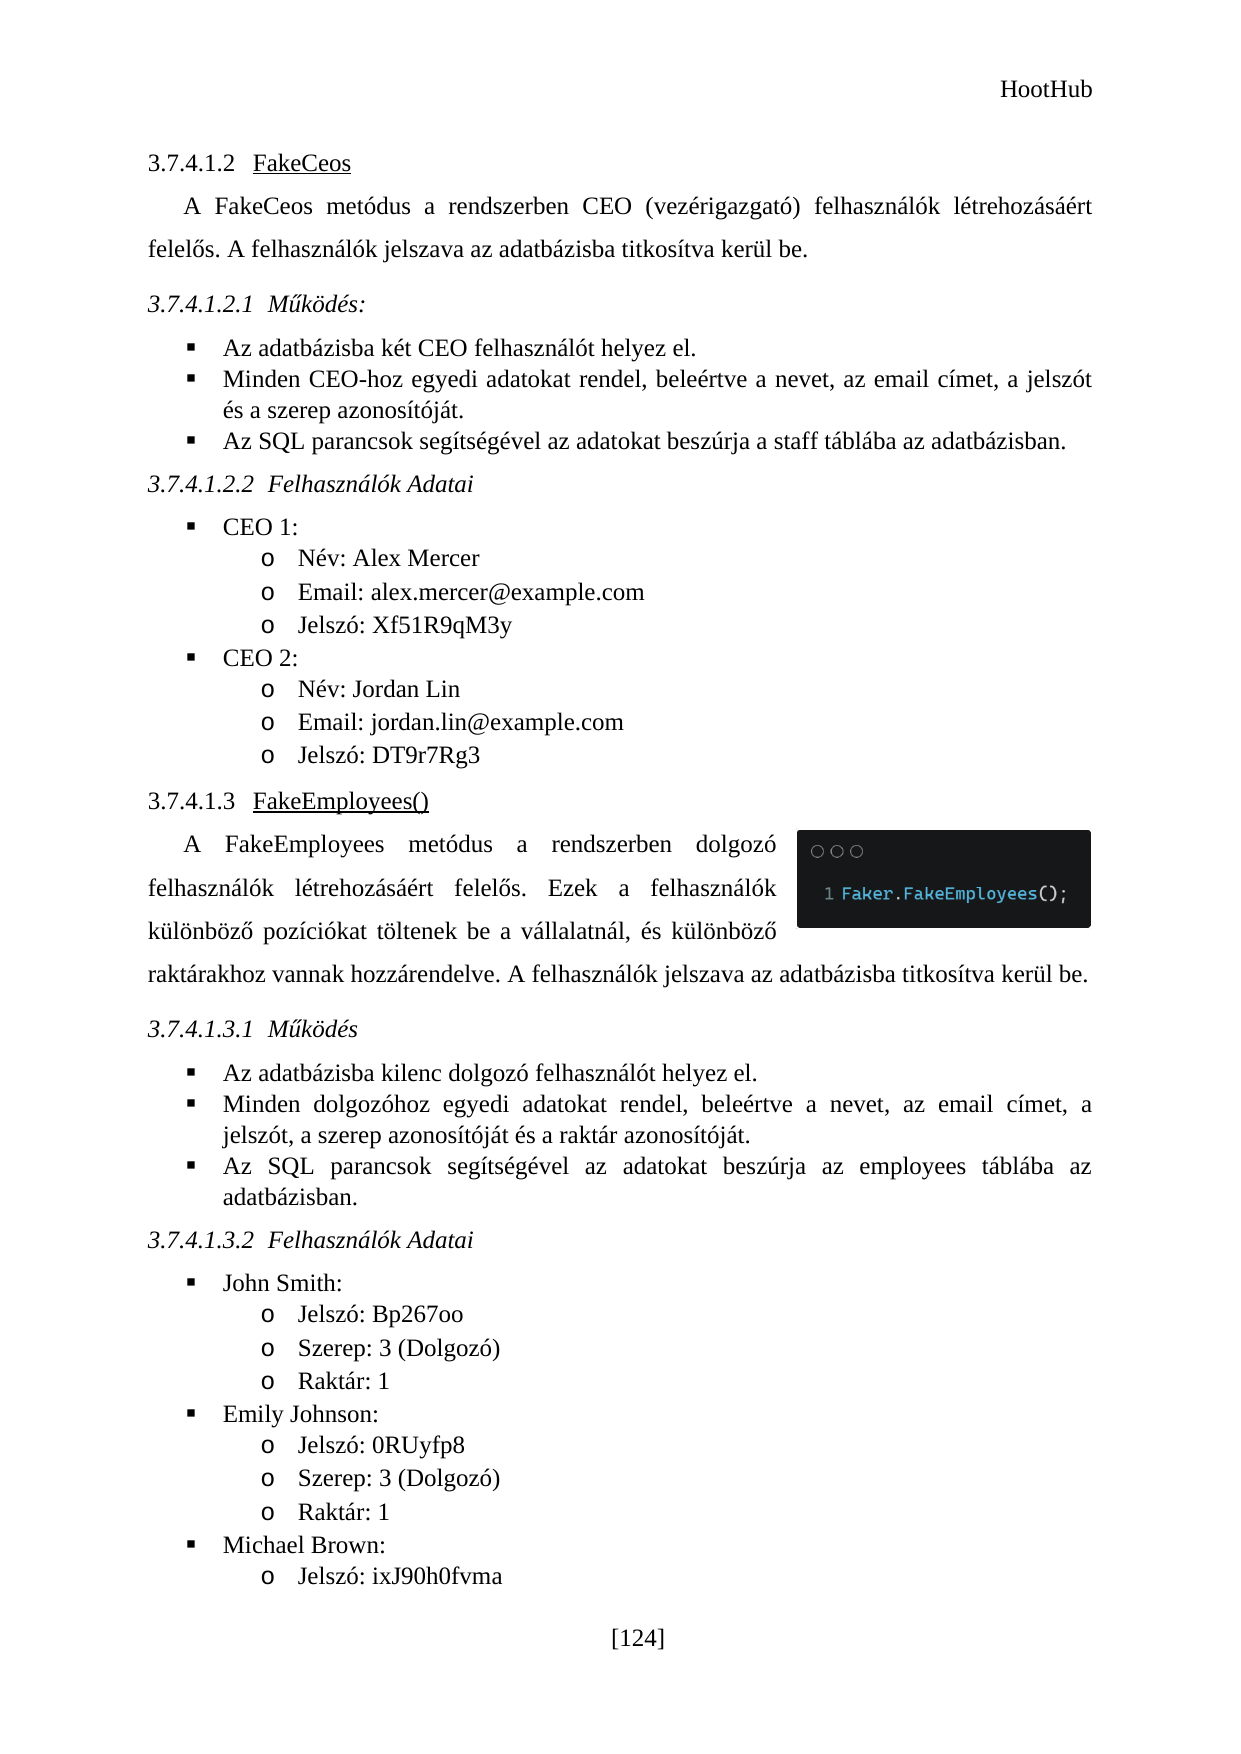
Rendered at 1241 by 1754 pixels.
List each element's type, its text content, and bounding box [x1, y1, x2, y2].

list John Smith: [185, 1268, 1093, 1297]
list Az adatbázisba két CEO felhasználót helyez el. [185, 333, 1093, 361]
subtitle Felhasználók Adatai [148, 469, 1093, 498]
list Jelszó: DT9r7Rg3 [260, 741, 1093, 771]
list Szerep: 3 (Dolgozó) [260, 1463, 1093, 1494]
list Minden CEO-hoz egyedi adatokat rendel, beleértve a nevet, az email címet, a jelszót és a szerep azonosítóját. [185, 364, 1093, 423]
picture [795, 828, 1092, 929]
list Raktár: 1 [260, 1366, 1093, 1397]
list Jelszó: ixJ90h0fvma [260, 1561, 1093, 1592]
list Szerep: 3 (Dolgozó) [260, 1333, 1093, 1363]
text A FakeEmployees metódus a rendszerben dolgozó felhasználók létrehozásáért felelős. Ezek a felhasználók különböző pozíciókat töltenek be a vállalatnál, és különböző raktárakhoz vannak hozzárendelve. A felhasználók jelszava az adatbázisba titkosítva kerül be. [148, 829, 1093, 988]
text A FakeCeos metódus a rendszerben CEO (vezérigazgató) felhasználók létrehozásáért felelős. A felhasználók jelszava az adatbázisba titkosítva kerül be. [148, 191, 1093, 263]
list Minden dolgozóhoz egyedi adatokat rendel, beleértve a nevet, az email címet, a jelszót, a szerep azonosítóját és a raktár azonosítóját. [185, 1089, 1093, 1148]
list CEO 2: [185, 643, 1093, 672]
list Az SQL parancsok segítségével az adatokat beszúrja a staff táblába az adatbázisban. [185, 426, 1093, 454]
list Raktár: 1 [260, 1497, 1093, 1527]
list Jelszó: Xf51R9qM3y [260, 610, 1093, 641]
list Jelszó: 0RUyfp8 [260, 1430, 1093, 1461]
list Az adatbázisba kilenc dolgozó felhasználót helyez el. [185, 1058, 1093, 1086]
list Név: Alex Mercer [260, 543, 1093, 574]
list Email: jordan.lin@example.com [260, 707, 1093, 738]
list Az SQL parancsok segítségével az adatokat beszúrja az employees táblába az adatbázisban. [185, 1151, 1093, 1211]
list Jelszó: Bp267oo [260, 1299, 1093, 1330]
subtitle Működés: [148, 289, 1093, 318]
list Emily Johnson: [185, 1399, 1093, 1428]
list CEO 1: [185, 512, 1093, 541]
list Email: alex.mercer@example.com [260, 577, 1093, 607]
list Név: Jordan Lin [260, 674, 1093, 705]
subtitle Felhasználók Adatai [148, 1225, 1093, 1254]
subtitle Működés [148, 1014, 1093, 1043]
subtitle FakeEmployees() [148, 786, 1093, 815]
list Michael Brown: [185, 1530, 1093, 1559]
subtitle FakeCeos [148, 148, 1093, 176]
